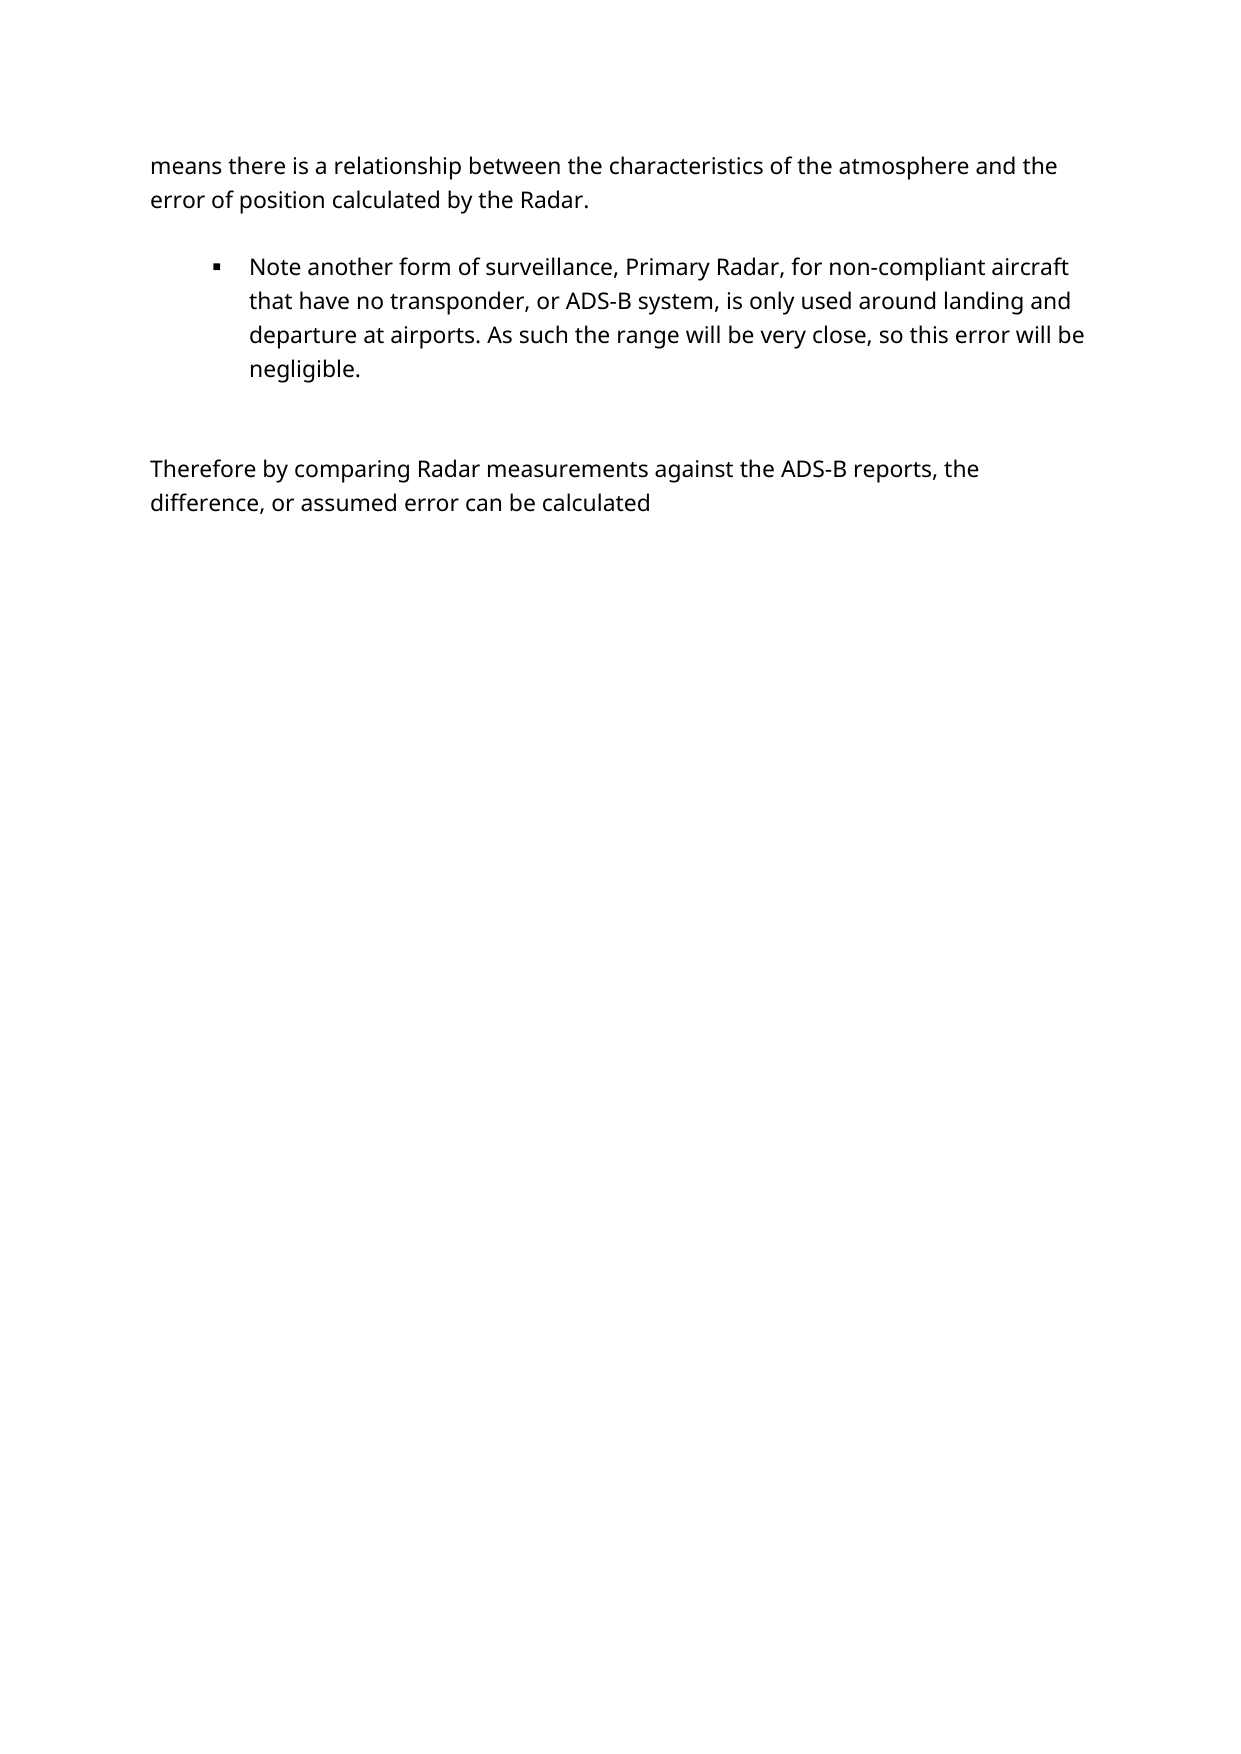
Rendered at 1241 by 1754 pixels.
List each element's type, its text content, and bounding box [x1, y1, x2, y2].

text Therefore by comparing Radar measurements against the ADS-B reports, the difference, or assumed error can be calculated [150, 453, 1090, 518]
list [112, 150, 1090, 215]
list Note another form of surveillance, Primary Radar, for non-compliant aircraft that have no transponder, or ADS-B system, is only used around landing and departure at airports. As such the range will be very close, so this error will be negligible. [211, 251, 1090, 384]
